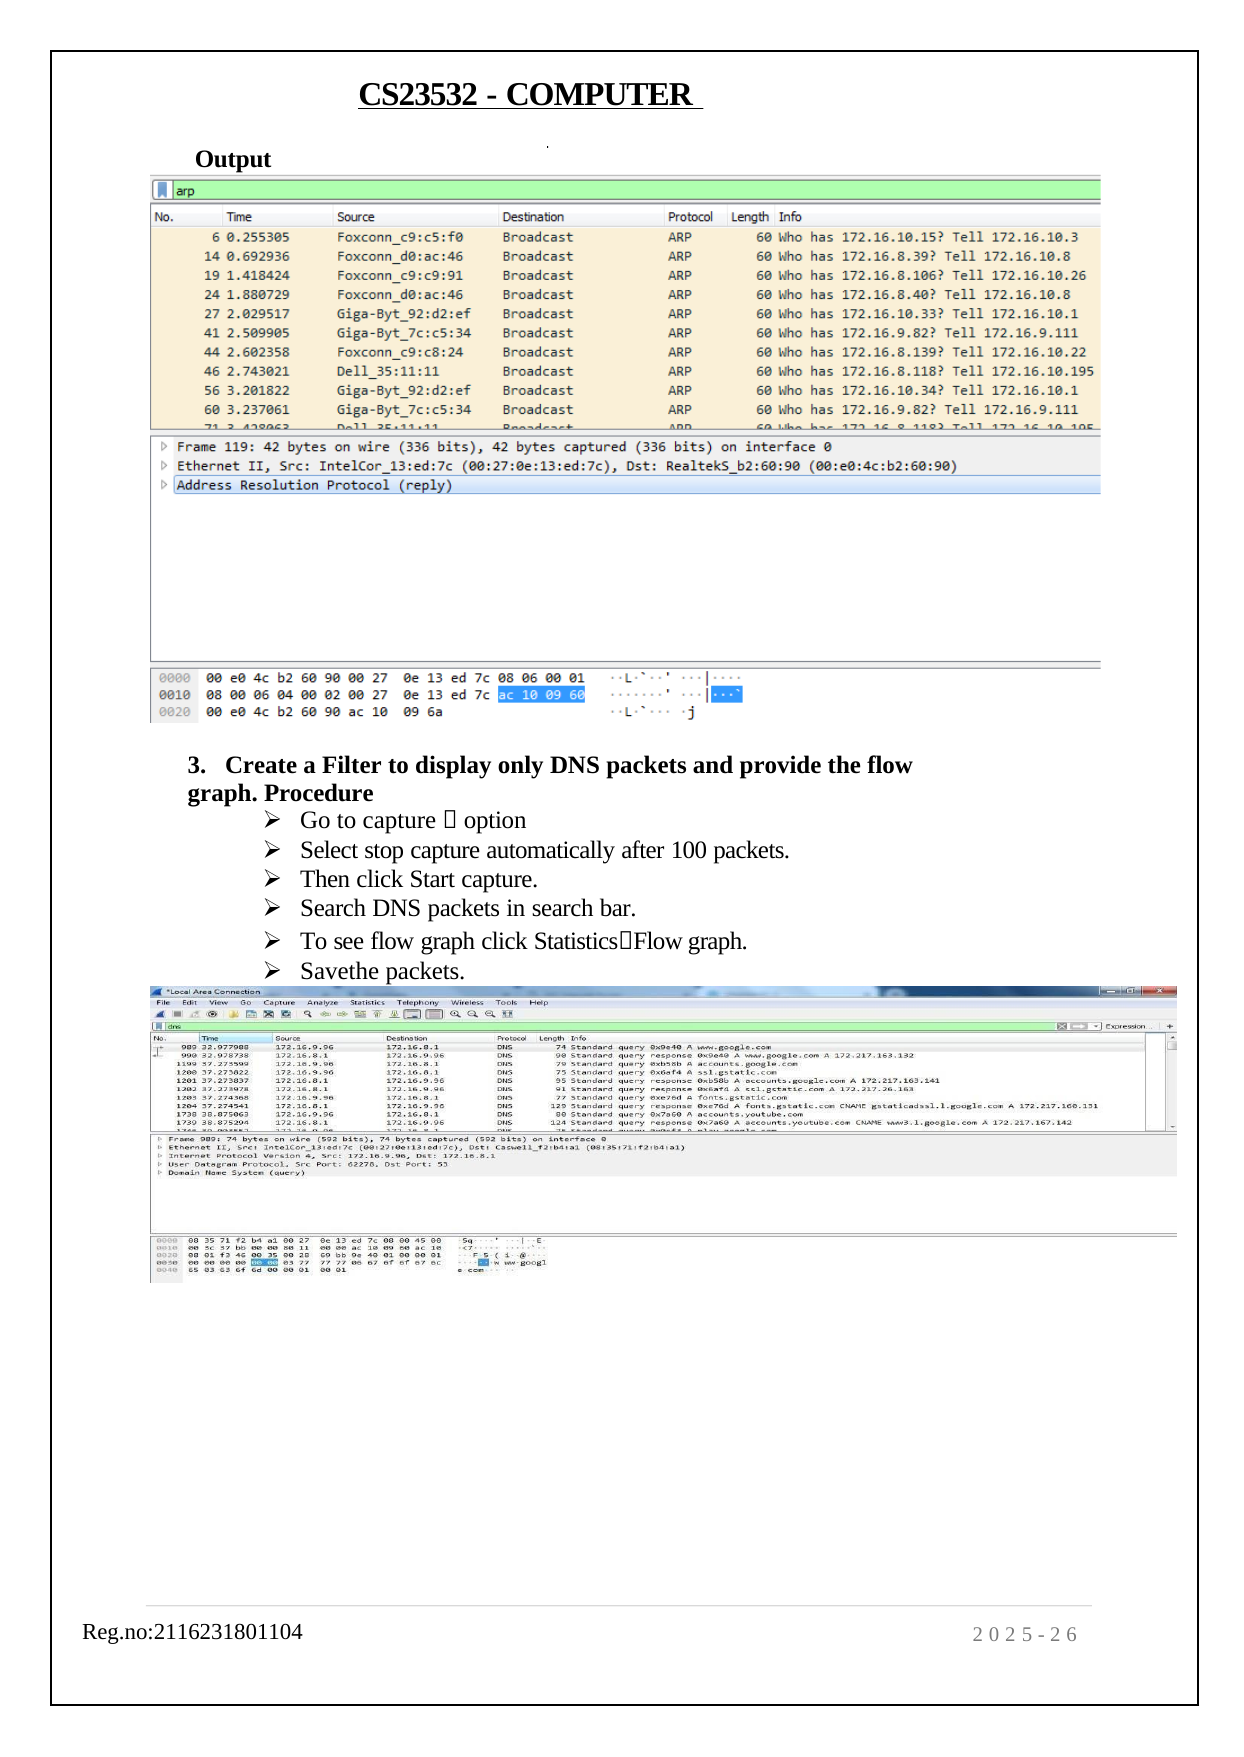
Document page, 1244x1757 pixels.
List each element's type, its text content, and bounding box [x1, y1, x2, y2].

list Go to capture  option [262, 807, 1197, 834]
list Select stop capture automatically after 100 packets. [262, 835, 1197, 864]
list Create a Filter to display only DNS packets and provide the flow graph. Procedure [187, 752, 970, 807]
list Search DNS packets in search bar. [262, 893, 1197, 922]
picture [150, 986, 1177, 1283]
list Then click Start capture. [262, 864, 1197, 893]
picture [150, 174, 1101, 723]
list Savethe packets. [262, 956, 1197, 985]
list To see flow graph click StatisticsFlow graph. [262, 922, 1197, 956]
text Output [194, 144, 1197, 172]
